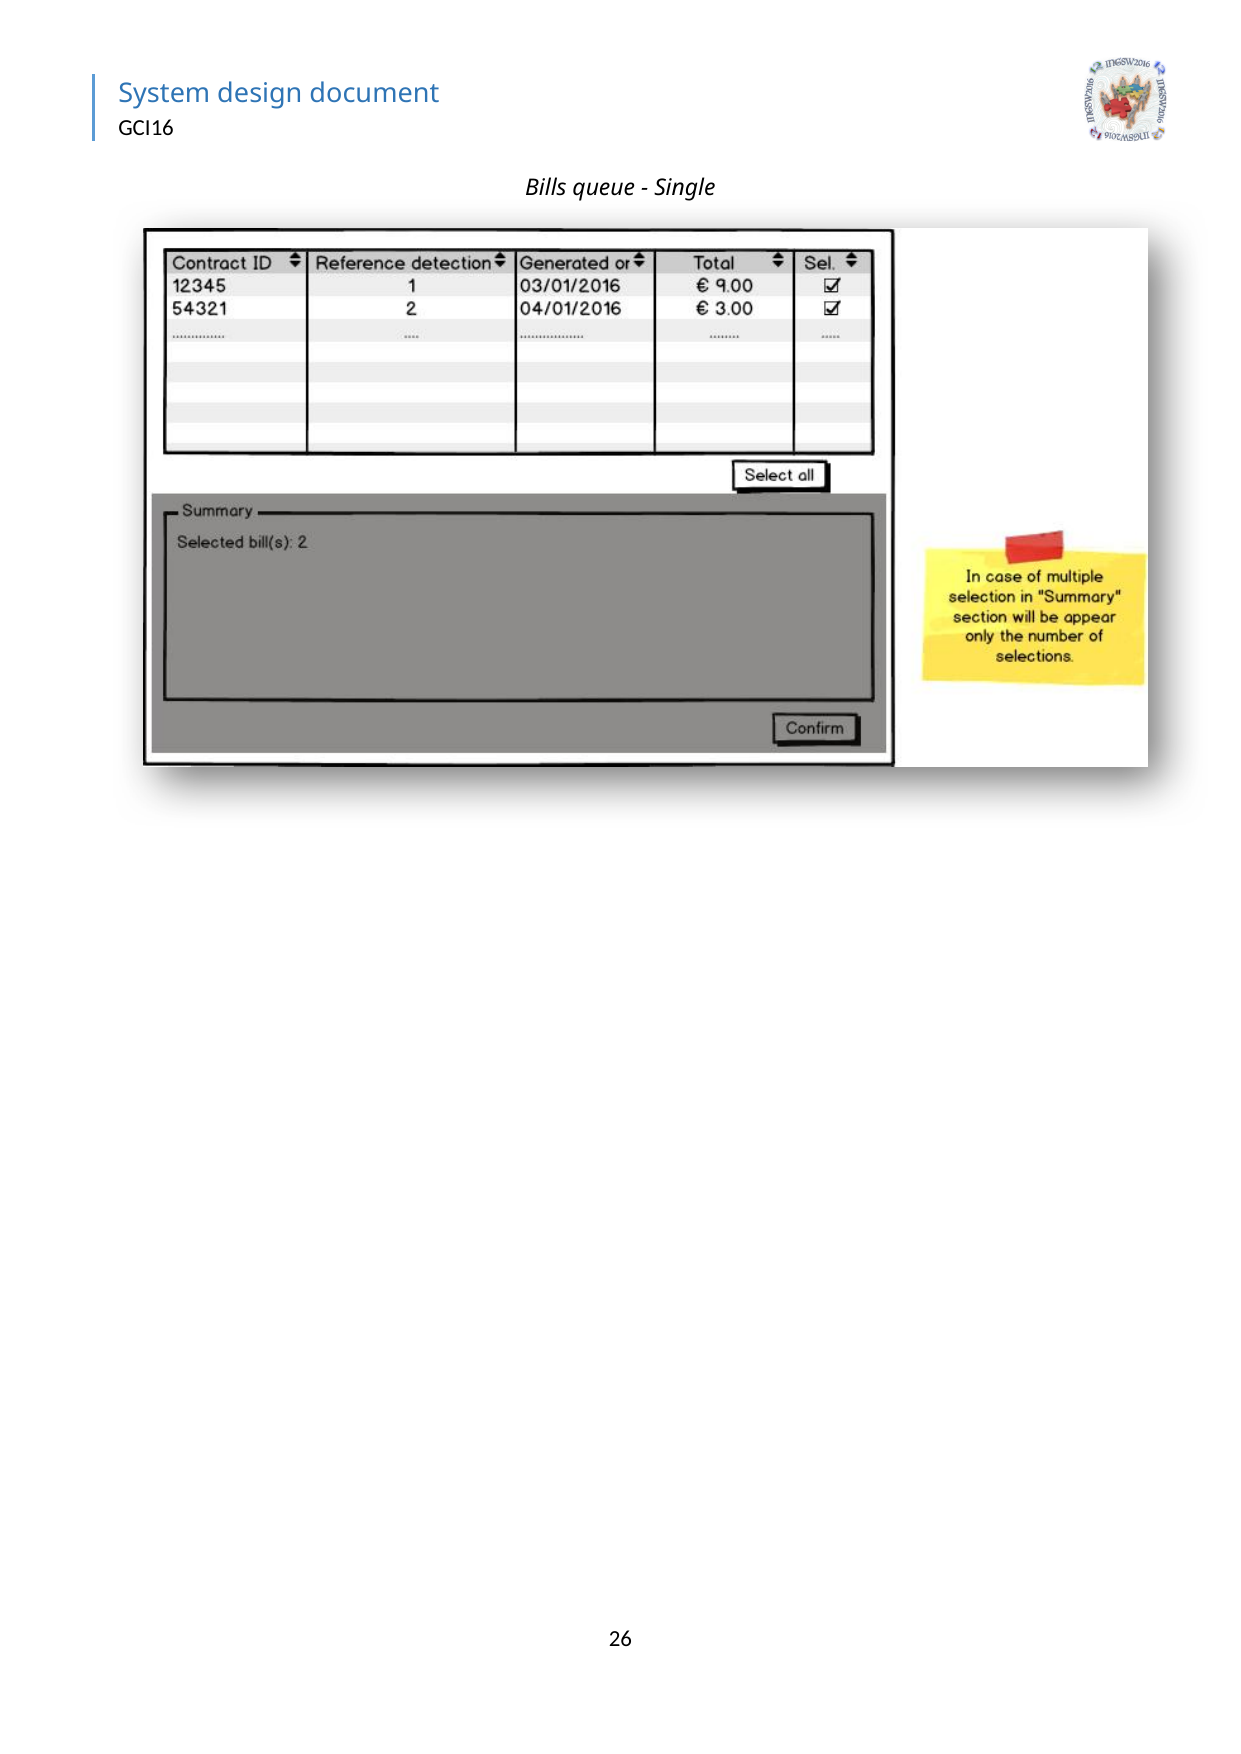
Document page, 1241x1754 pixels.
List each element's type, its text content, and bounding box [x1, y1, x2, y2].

picture [1076, 55, 1171, 149]
picture [143, 228, 1148, 767]
table_cell [153, 767, 1122, 793]
table_cell The operator clicks on “Report error” button in the “Bills” mockup [134, 247, 1122, 806]
